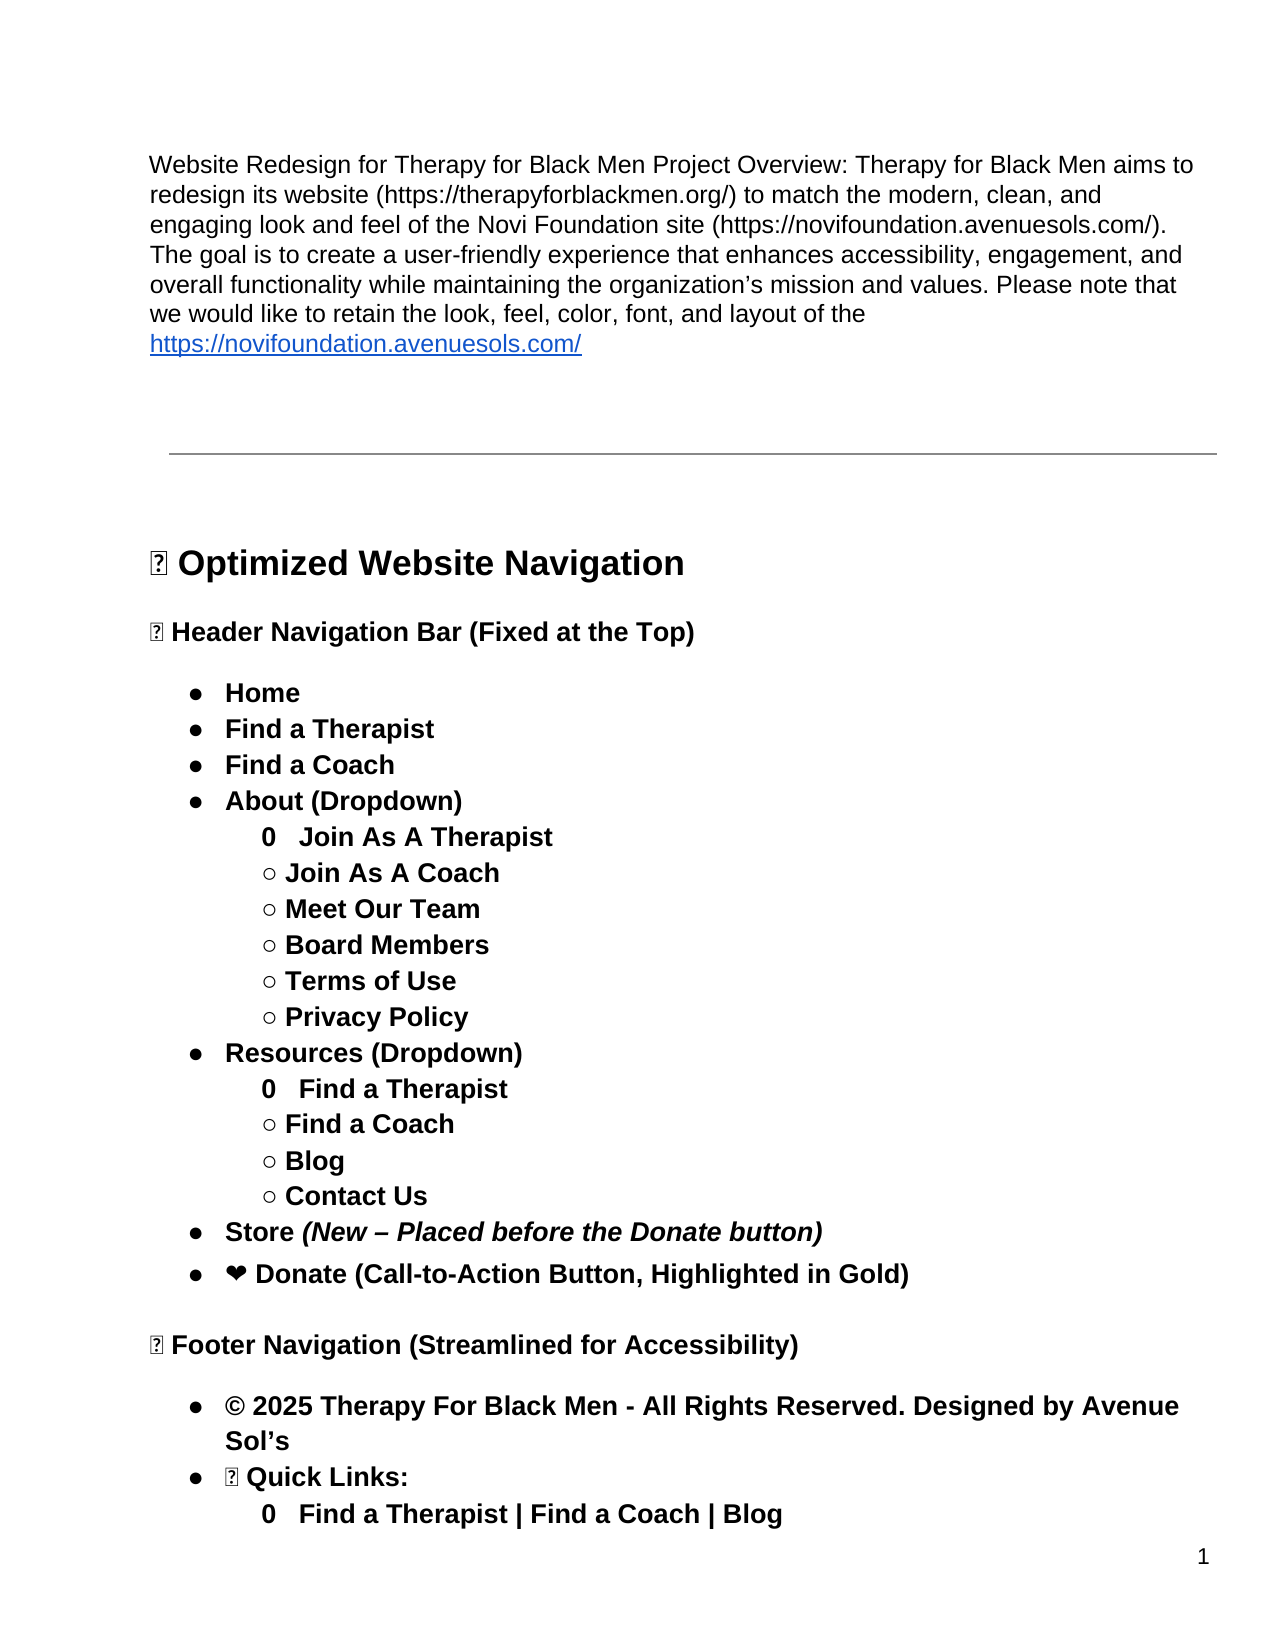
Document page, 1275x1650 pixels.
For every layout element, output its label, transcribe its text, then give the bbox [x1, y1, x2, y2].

list Find a Coach [187, 749, 1218, 780]
list Find a Therapist [261, 1073, 1218, 1104]
text 🔗 Optimized Website Navigation [150, 541, 1232, 584]
list Find a Therapist [187, 713, 1218, 744]
text ○ Terms of Use [261, 965, 1218, 996]
list Store (New – Placed before the Donate button) [187, 1216, 1218, 1248]
text 📌 Footer Navigation (Streamlined for Accessibility) [150, 1328, 1218, 1361]
text ○ Board Members [261, 929, 1218, 960]
list Join As A Therapist [261, 821, 1218, 852]
list Resources (Dropdown) [187, 1037, 1218, 1068]
list © 2025 Therapy For Black Men - All Rights Reserved. Designed by Avenue Sol’s [187, 1390, 1218, 1456]
text ○ Find a Coach [261, 1108, 1218, 1140]
list Find a Therapist | Find a Coach | Blog [261, 1498, 1218, 1530]
text Website Redesign for Therapy for Black Men Project Overview: Therapy for Black Men aims to redesign its website (https://therapyforblackmen.org/) to match the modern, clean, and engaging look and feel of the Novi Foundation site (https://novifoundation.avenuesols.com/). The goal is to create a user-friendly experience that enhances accessibility, engagement, and overall functionality while maintaining the organization’s mission and values. Please note that we would like to retain the look, feel, color, font, and layout of the https://novifoundation.avenuesols.com/ [148, 150, 1210, 358]
text ○ Privacy Policy [261, 1001, 1218, 1032]
text ○ Blog [261, 1144, 1218, 1176]
list ❤ Donate (Call-to-Action Button, Highlighted in Gold) [187, 1257, 1218, 1290]
text ○ Contact Us [261, 1180, 1218, 1212]
list 🌐 Quick Links: [187, 1461, 1218, 1494]
text ○ Meet Our Team [261, 893, 1218, 924]
text ○ Join As A Coach [261, 857, 1218, 888]
list About (Dropdown) [187, 785, 1218, 816]
list Home [187, 677, 1218, 708]
text 📌 Header Navigation Bar (Fixed at the Top) [150, 616, 1218, 649]
